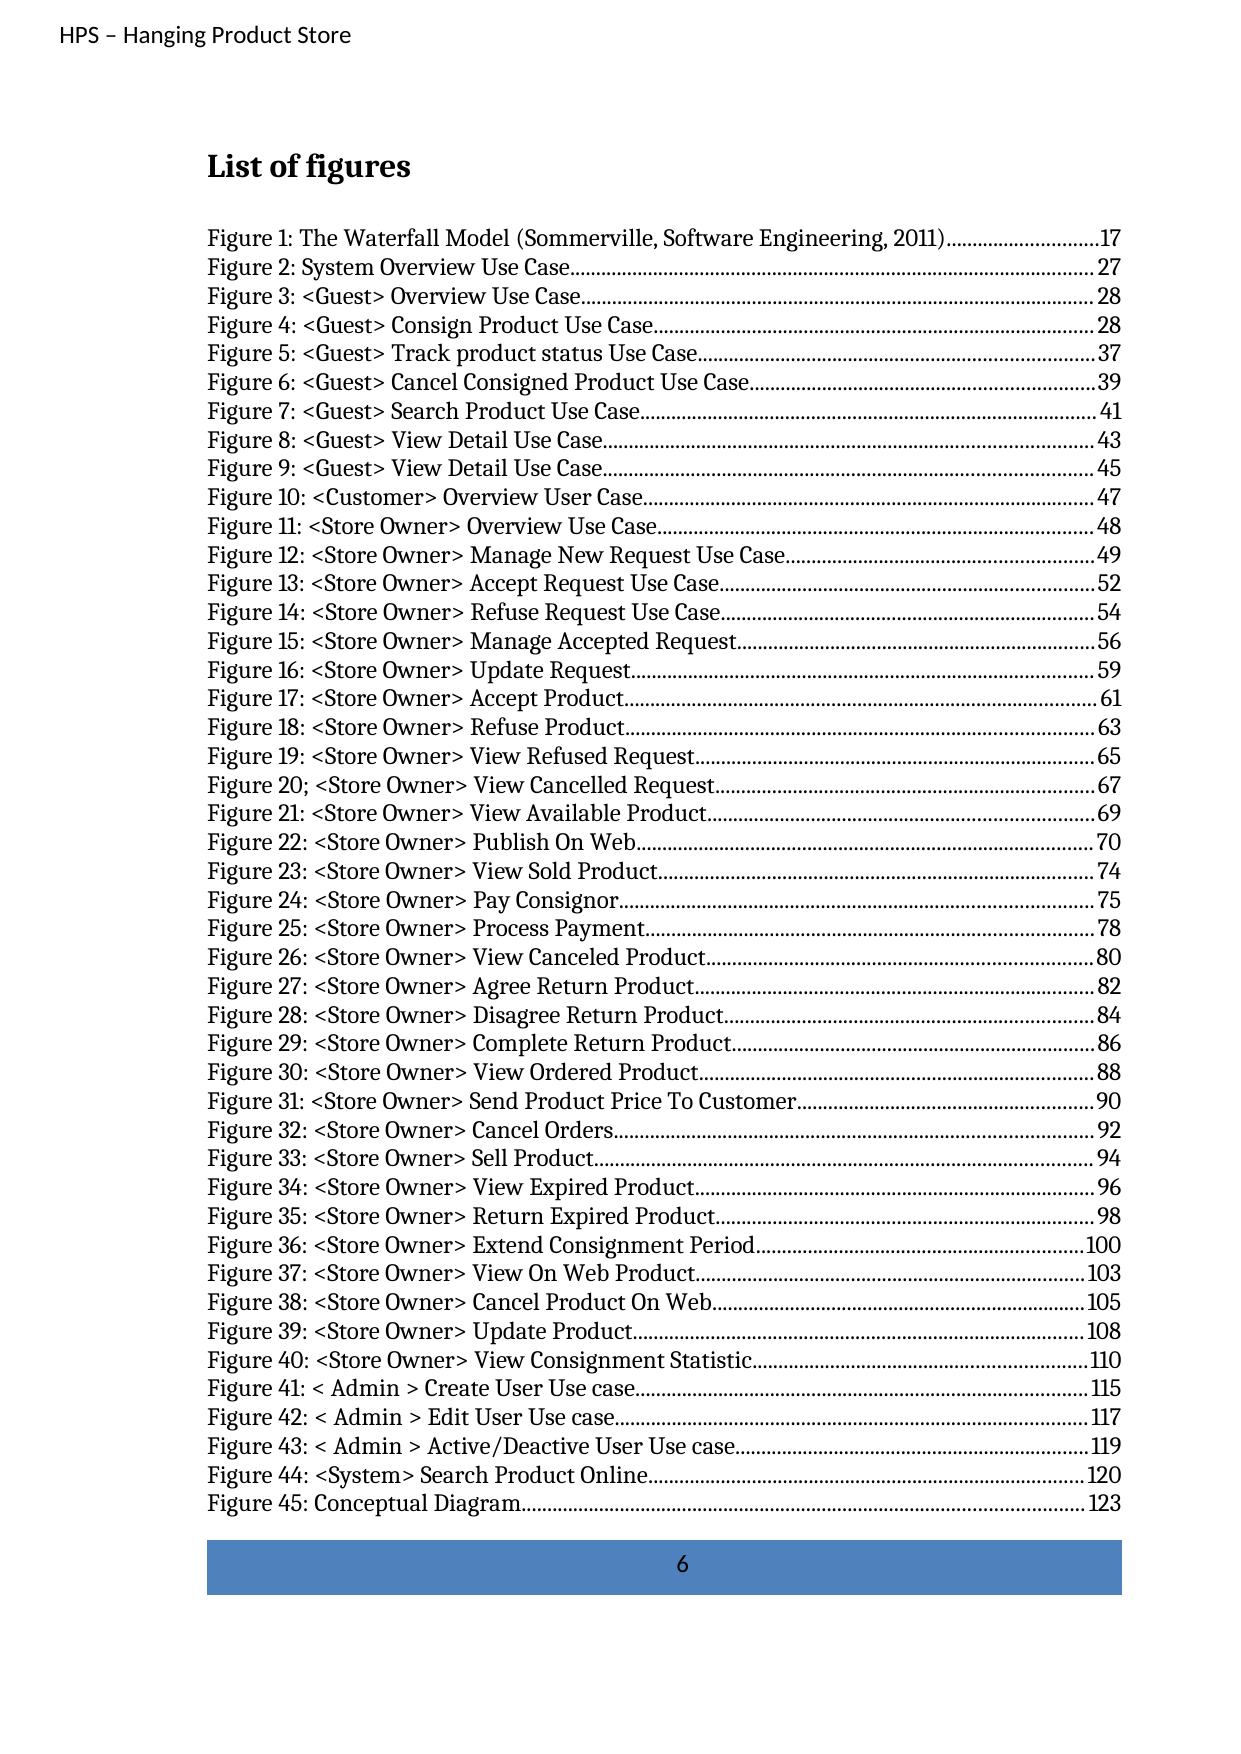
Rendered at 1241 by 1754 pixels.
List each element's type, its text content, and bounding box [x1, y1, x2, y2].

text Figure 22: <Store Owner> Publish On Web 70 [207, 828, 1122, 857]
text Figure 2: System Overview Use Case 27 [207, 253, 1122, 282]
text Figure 1: The Waterfall Model (Sommerville, Software Engineering, 2011) 17 [207, 224, 1122, 253]
text Figure 20; <Store Owner> View Cancelled Request 67 [207, 771, 1122, 799]
text Figure 36: <Store Owner> Extend Consignment Period 100 [207, 1231, 1122, 1259]
text Figure 8: <Guest> View Detail Use Case 43 [207, 426, 1122, 454]
text Figure 42: < Admin > Edit User Use case 117 [207, 1403, 1122, 1432]
text Figure 29: <Store Owner> Complete Return Product 86 [207, 1029, 1122, 1058]
text Figure 26: <Store Owner> View Canceled Product 80 [207, 943, 1122, 972]
text Figure 13: <Store Owner> Accept Request Use Case 52 [207, 569, 1122, 598]
text Figure 5: <Guest> Track product status Use Case 37 [207, 339, 1122, 368]
text Figure 32: <Store Owner> Cancel Orders 92 [207, 1116, 1122, 1144]
text Figure 11: <Store Owner> Overview Use Case 48 [207, 512, 1122, 541]
text Figure 25: <Store Owner> Process Payment 78 [207, 914, 1122, 943]
text Figure 23: <Store Owner> View Sold Product 74 [207, 857, 1122, 886]
text Figure 14: <Store Owner> Refuse Request Use Case 54 [207, 598, 1122, 627]
text Figure 9: <Guest> View Detail Use Case 45 [207, 454, 1122, 483]
text Figure 38: <Store Owner> Cancel Product On Web 105 [207, 1288, 1122, 1317]
text Figure 16: <Store Owner> Update Request 59 [207, 656, 1122, 684]
text Figure 30: <Store Owner> View Ordered Product 88 [207, 1058, 1122, 1087]
text Figure 10: <Customer> Overview User Case 47 [207, 483, 1122, 512]
text Figure 33: <Store Owner> Sell Product 94 [207, 1144, 1122, 1173]
text Figure 7: <Guest> Search Product Use Case 41 [207, 397, 1122, 426]
text Figure 12: <Store Owner> Manage New Request Use Case 49 [207, 541, 1122, 569]
text Figure 21: <Store Owner> View Available Product 69 [207, 799, 1122, 828]
text Figure 34: <Store Owner> View Expired Product 96 [207, 1173, 1122, 1202]
text Figure 39: <Store Owner> Update Product 108 [207, 1317, 1122, 1346]
text Figure 3: <Guest> Overview Use Case 28 [207, 282, 1122, 311]
text Figure 44: <System> Search Product Online 120 [207, 1461, 1122, 1489]
text Figure 24: <Store Owner> Pay Consignor 75 [207, 886, 1122, 914]
text Figure 35: <Store Owner> Return Expired Product 98 [207, 1202, 1122, 1231]
text List of figures [207, 148, 1122, 186]
text Figure 6: <Guest> Cancel Consigned Product Use Case 39 [207, 368, 1122, 397]
text Figure 17: <Store Owner> Accept Product 61 [207, 684, 1122, 713]
text Figure 28: <Store Owner> Disagree Return Product 84 [207, 1001, 1122, 1029]
text Figure 40: <Store Owner> View Consignment Statistic 110 [207, 1346, 1122, 1374]
text Figure 31: <Store Owner> Send Product Price To Customer 90 [207, 1087, 1122, 1116]
text Figure 45: Conceptual Diagram 123 [207, 1489, 1122, 1518]
text Figure 19: <Store Owner> View Refused Request 65 [207, 742, 1122, 771]
text Figure 15: <Store Owner> Manage Accepted Request 56 [207, 627, 1122, 656]
text Figure 27: <Store Owner> Agree Return Product 82 [207, 972, 1122, 1001]
text Figure 37: <Store Owner> View On Web Product 103 [207, 1259, 1122, 1288]
text Figure 4: <Guest> Consign Product Use Case 28 [207, 311, 1122, 339]
text Figure 18: <Store Owner> Refuse Product 63 [207, 713, 1122, 742]
text Figure 43: < Admin > Active/Deactive User Use case 119 [207, 1432, 1122, 1461]
text Figure 41: < Admin > Create User Use case 115 [207, 1374, 1122, 1403]
